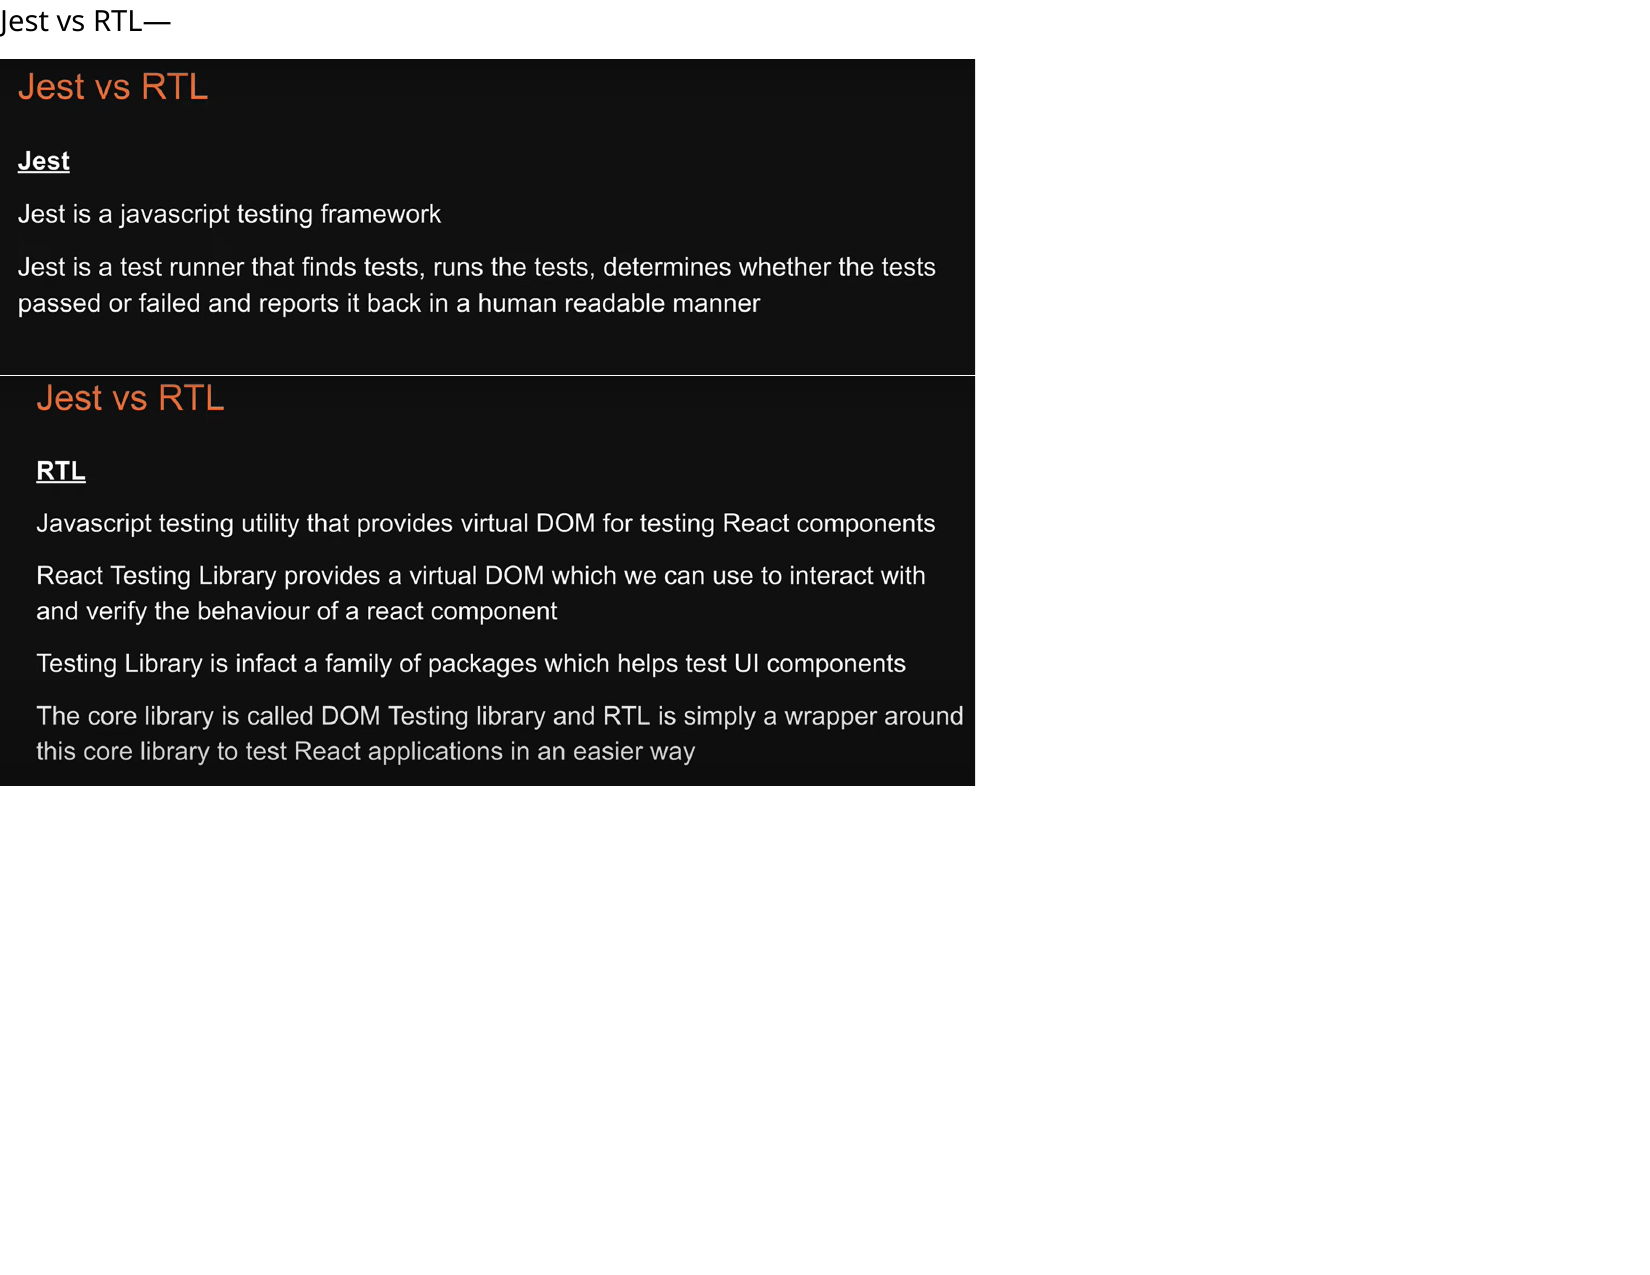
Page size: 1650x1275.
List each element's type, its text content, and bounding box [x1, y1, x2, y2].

picture [0, 376, 976, 786]
text Jest vs RTL— [0, 0, 1650, 40]
picture [0, 59, 976, 375]
